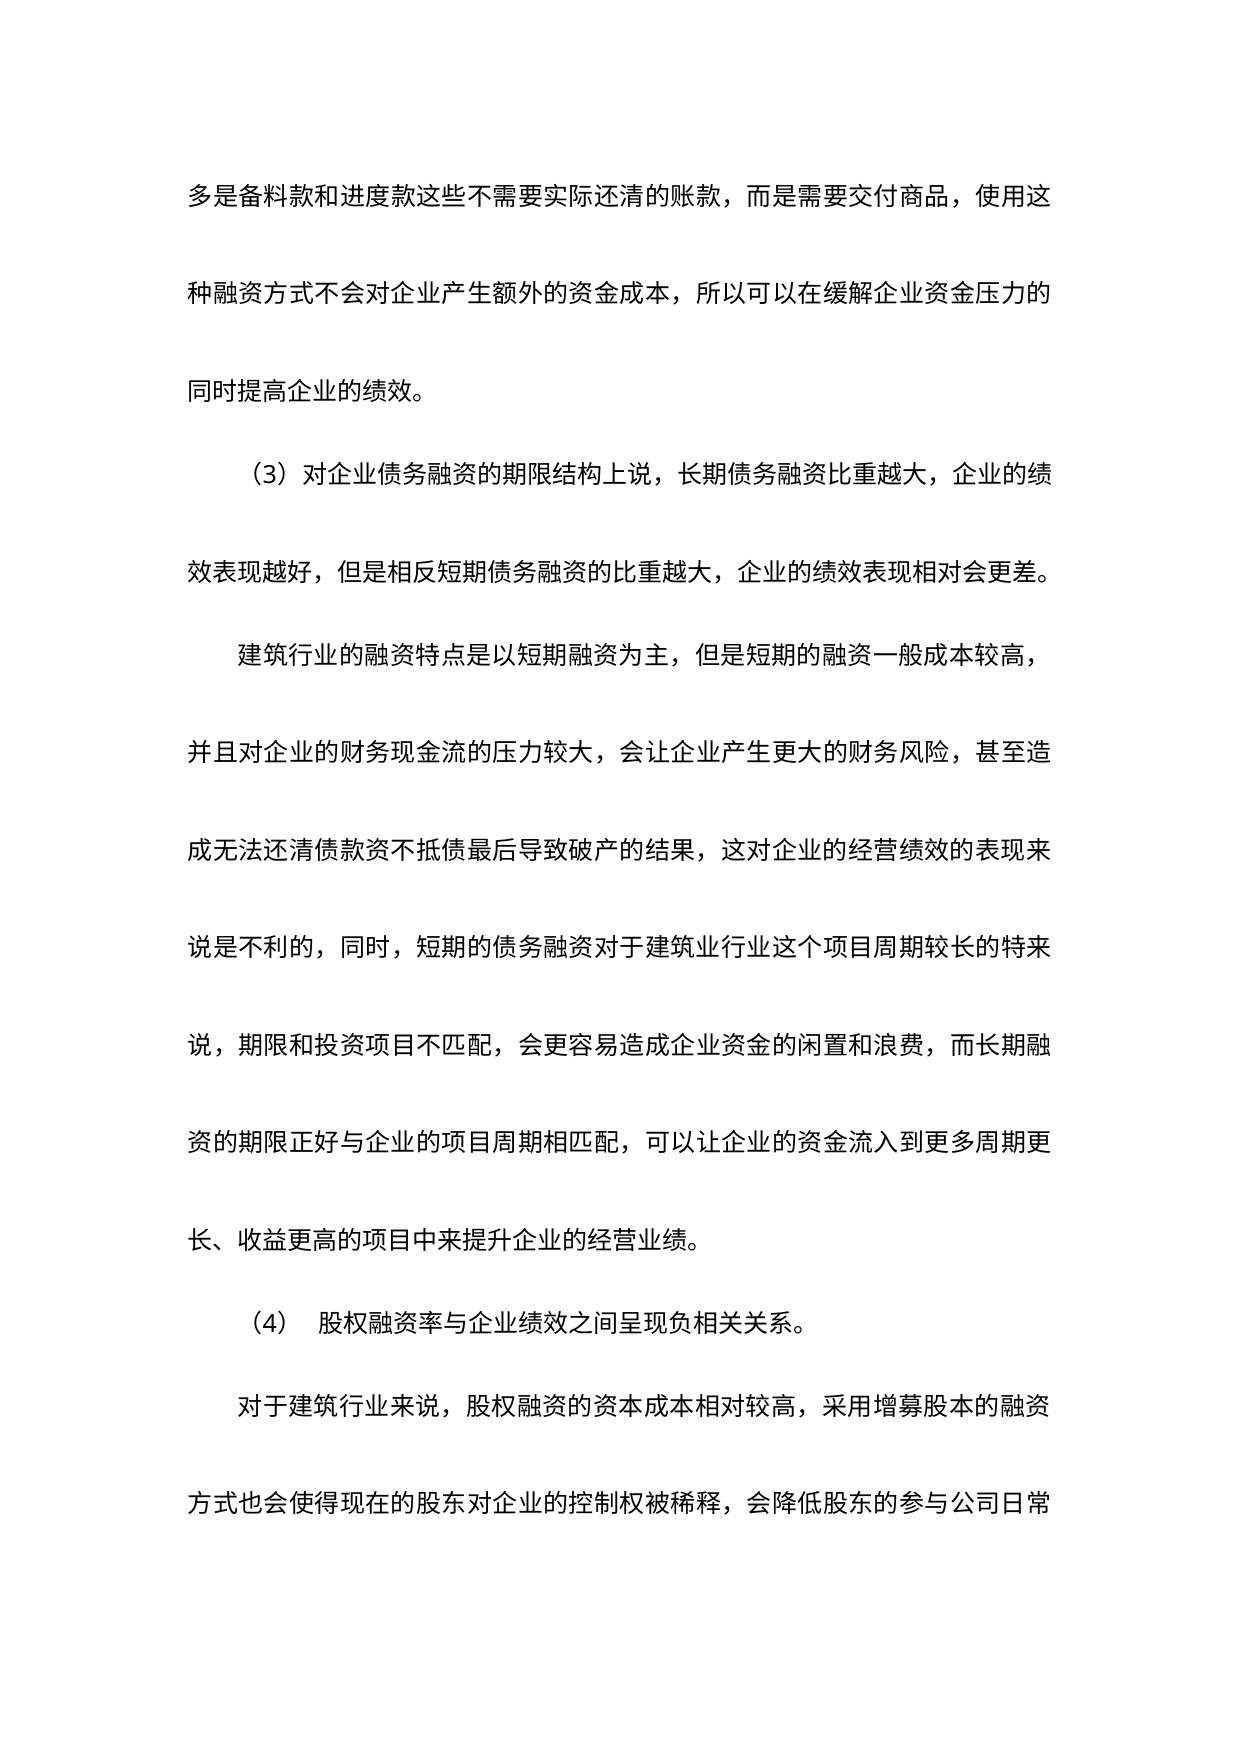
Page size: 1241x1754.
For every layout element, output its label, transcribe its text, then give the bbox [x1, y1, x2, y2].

text （4） 股权融资率与企业绩效之间呈现负相关关系。 [187, 1289, 1053, 1354]
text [187, 162, 1053, 422]
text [187, 1372, 1053, 1534]
text 建筑行业的融资特点是以短期融资为主，但是短期的融资一般成本较高，并且对企业的财务现金流的压力较大，会让企业产生更大的财务风险，甚至造成无法还清债款资不抵债最后导致破产的结果，这对企业的经营绩效的表现来说是不利的，同时，短期的债务融资对于建筑业行业这个项目周期较长的特来说，期限和投资项目不匹配，会更容易造成企业资金的闲置和浪费，而长期融资的期限正好与企业的项目周期相匹配，可以让企业的资金流入到更多周期更长、收益更高的项目中来提升企业的经营业绩。 [187, 621, 1053, 1271]
text （3）对企业债务融资的期限结构上说，长期债务融资比重越大，企业的绩效表现越好，但是相反短期债务融资的比重越大，企业的绩效表现相对会更差。 [187, 440, 1053, 603]
